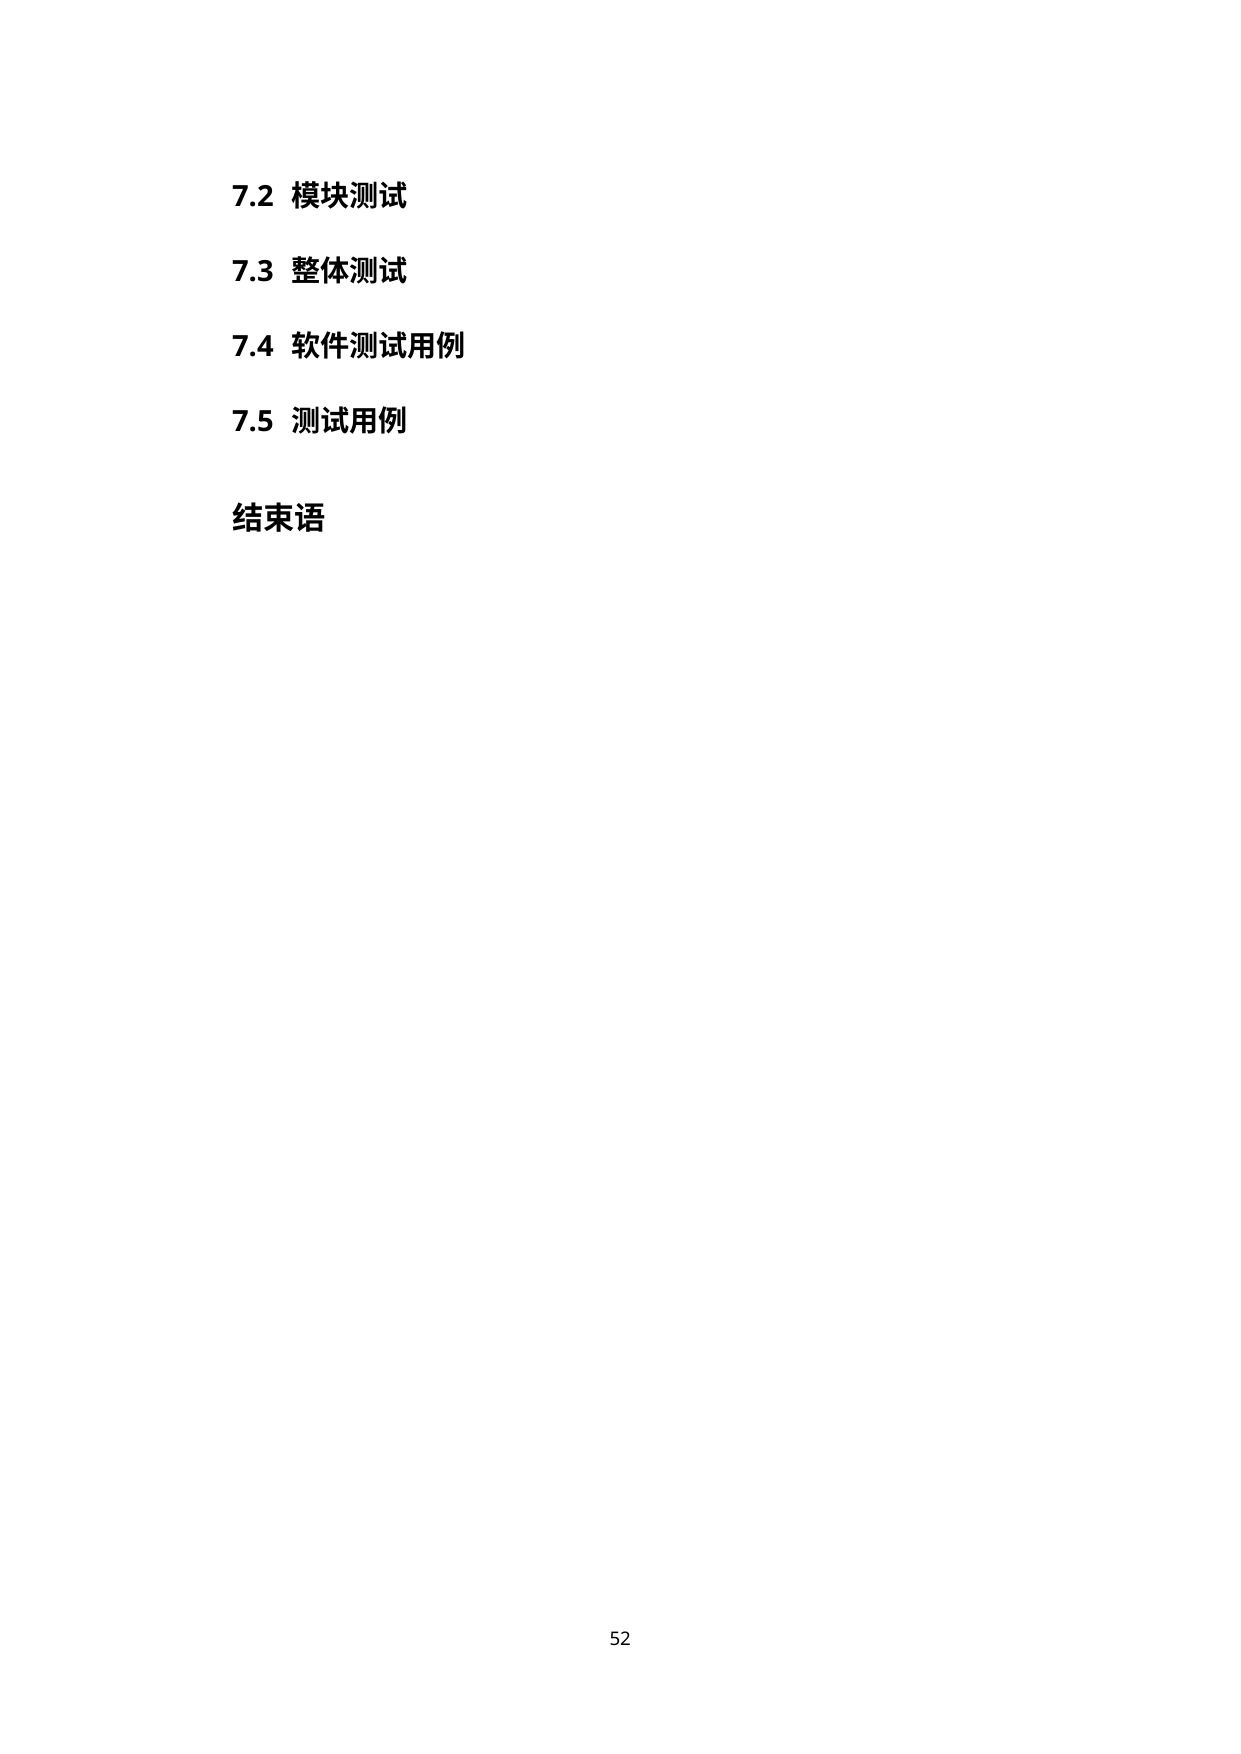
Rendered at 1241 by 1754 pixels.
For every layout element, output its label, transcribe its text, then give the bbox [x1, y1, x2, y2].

subtitle 模块测试 [232, 172, 1053, 216]
subtitle 结束语 [232, 472, 1053, 560]
subtitle 软件测试用例 [232, 322, 1053, 366]
subtitle 测试用例 [232, 397, 1053, 441]
subtitle 整体测试 [232, 247, 1053, 291]
